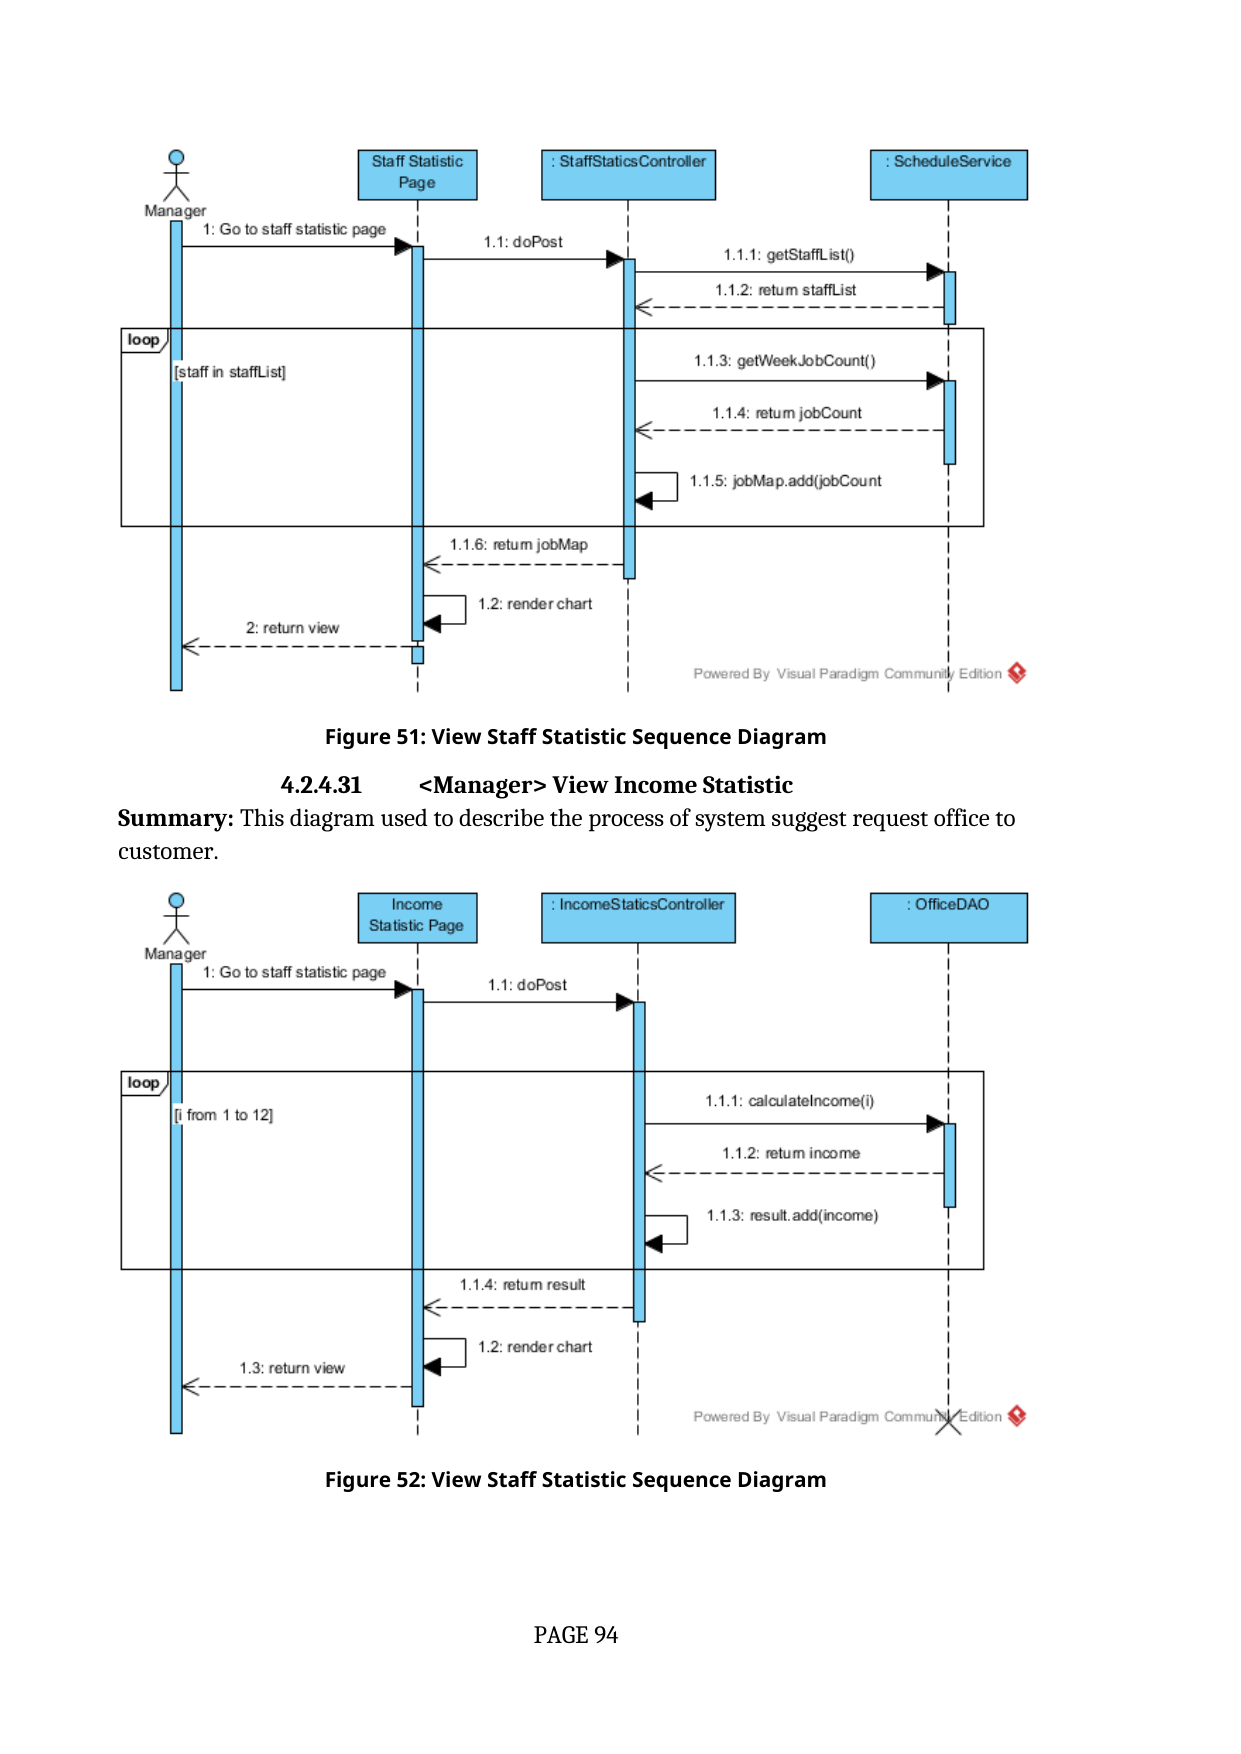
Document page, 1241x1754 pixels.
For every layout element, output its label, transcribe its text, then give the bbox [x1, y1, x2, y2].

text Summary: This diagram used to describe the process of system suggest request office to customer. [118, 804, 1033, 866]
picture [118, 147, 1034, 697]
subtitle <Manager> View Income Statistic [281, 771, 1033, 800]
picture [118, 891, 1034, 1440]
